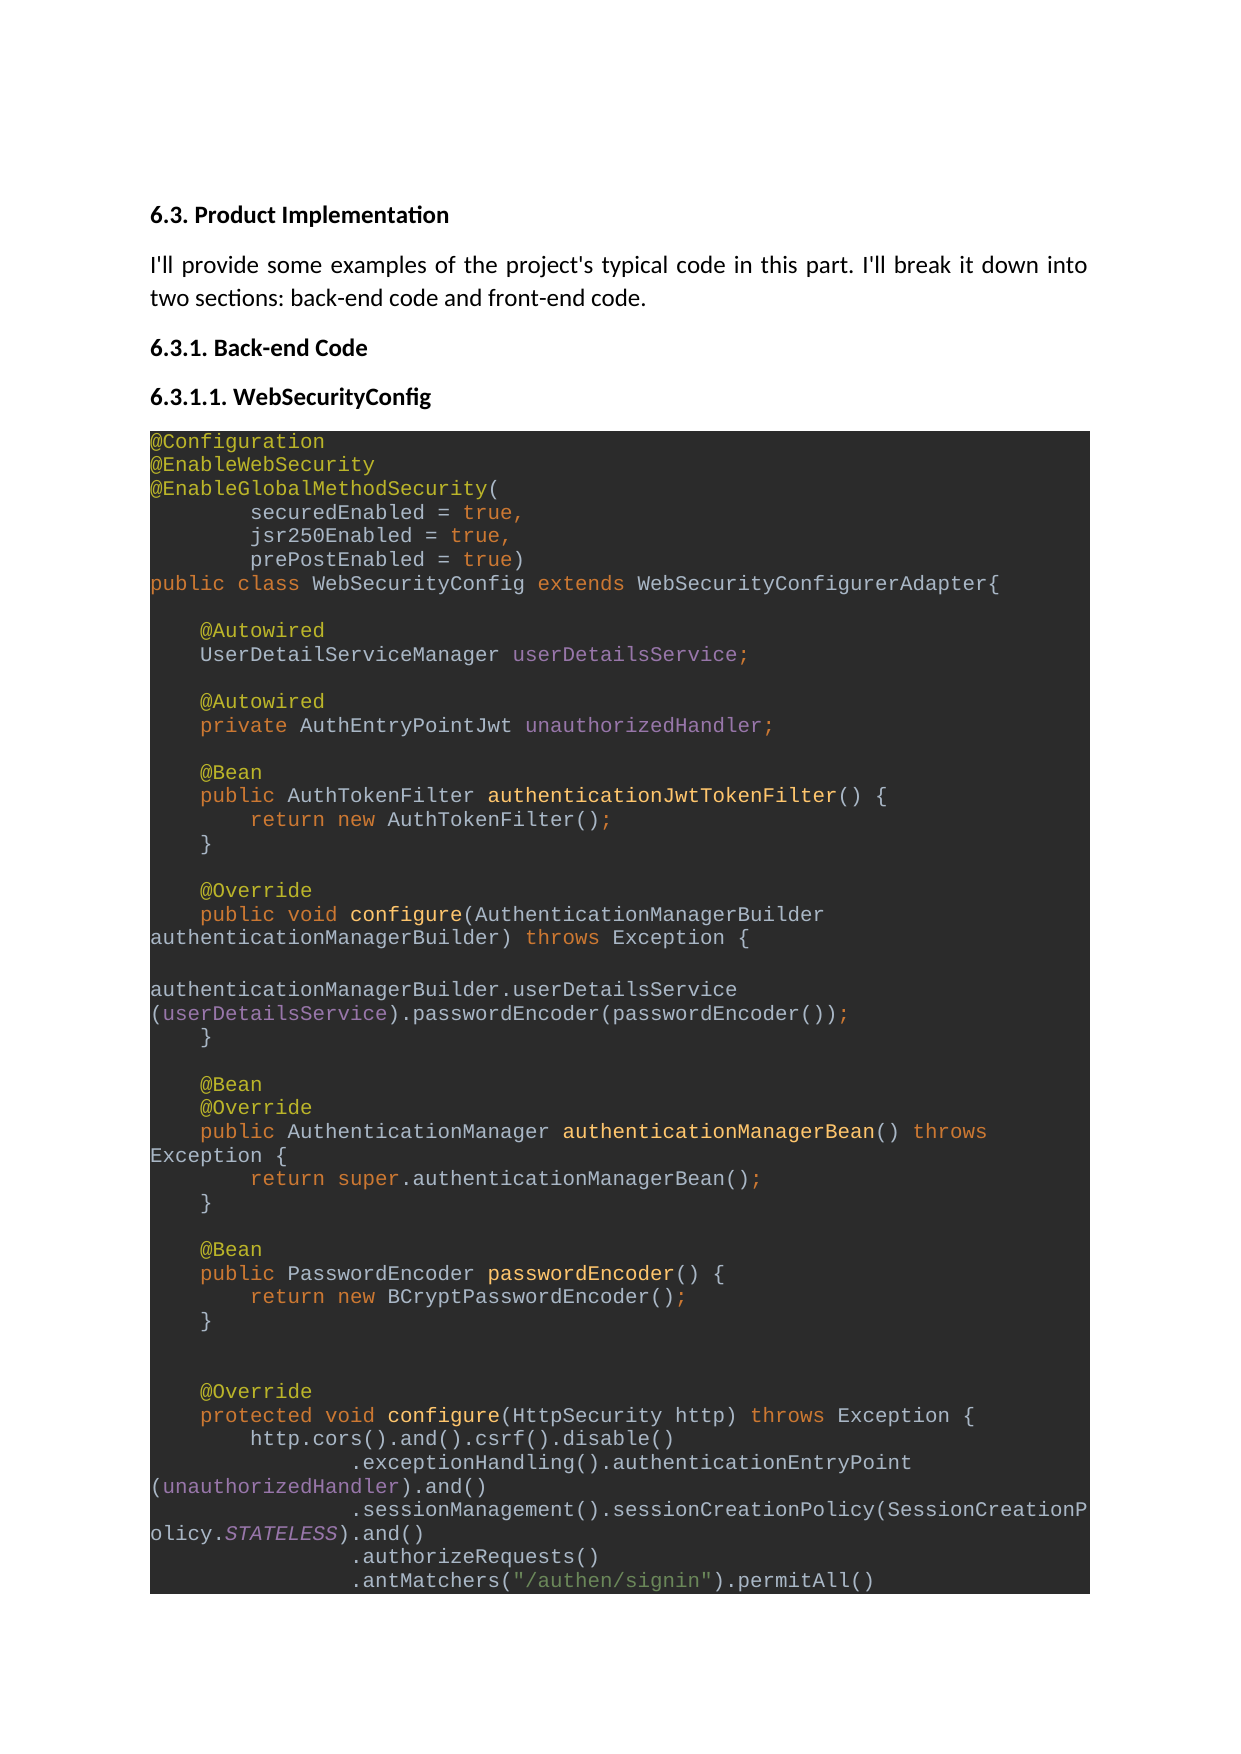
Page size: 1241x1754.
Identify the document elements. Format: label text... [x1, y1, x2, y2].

text 6.3. Product Implementation [150, 199, 1090, 230]
text 6.3.1. Back-end Code [150, 332, 1090, 362]
text I'll provide some examples of the project's typical code in this part. I'll break it down into two sections: back-end code and front-end code. [150, 249, 1090, 313]
text 6.3.1.1. WebSecurityConfig [150, 381, 1090, 412]
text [150, 431, 1090, 1594]
